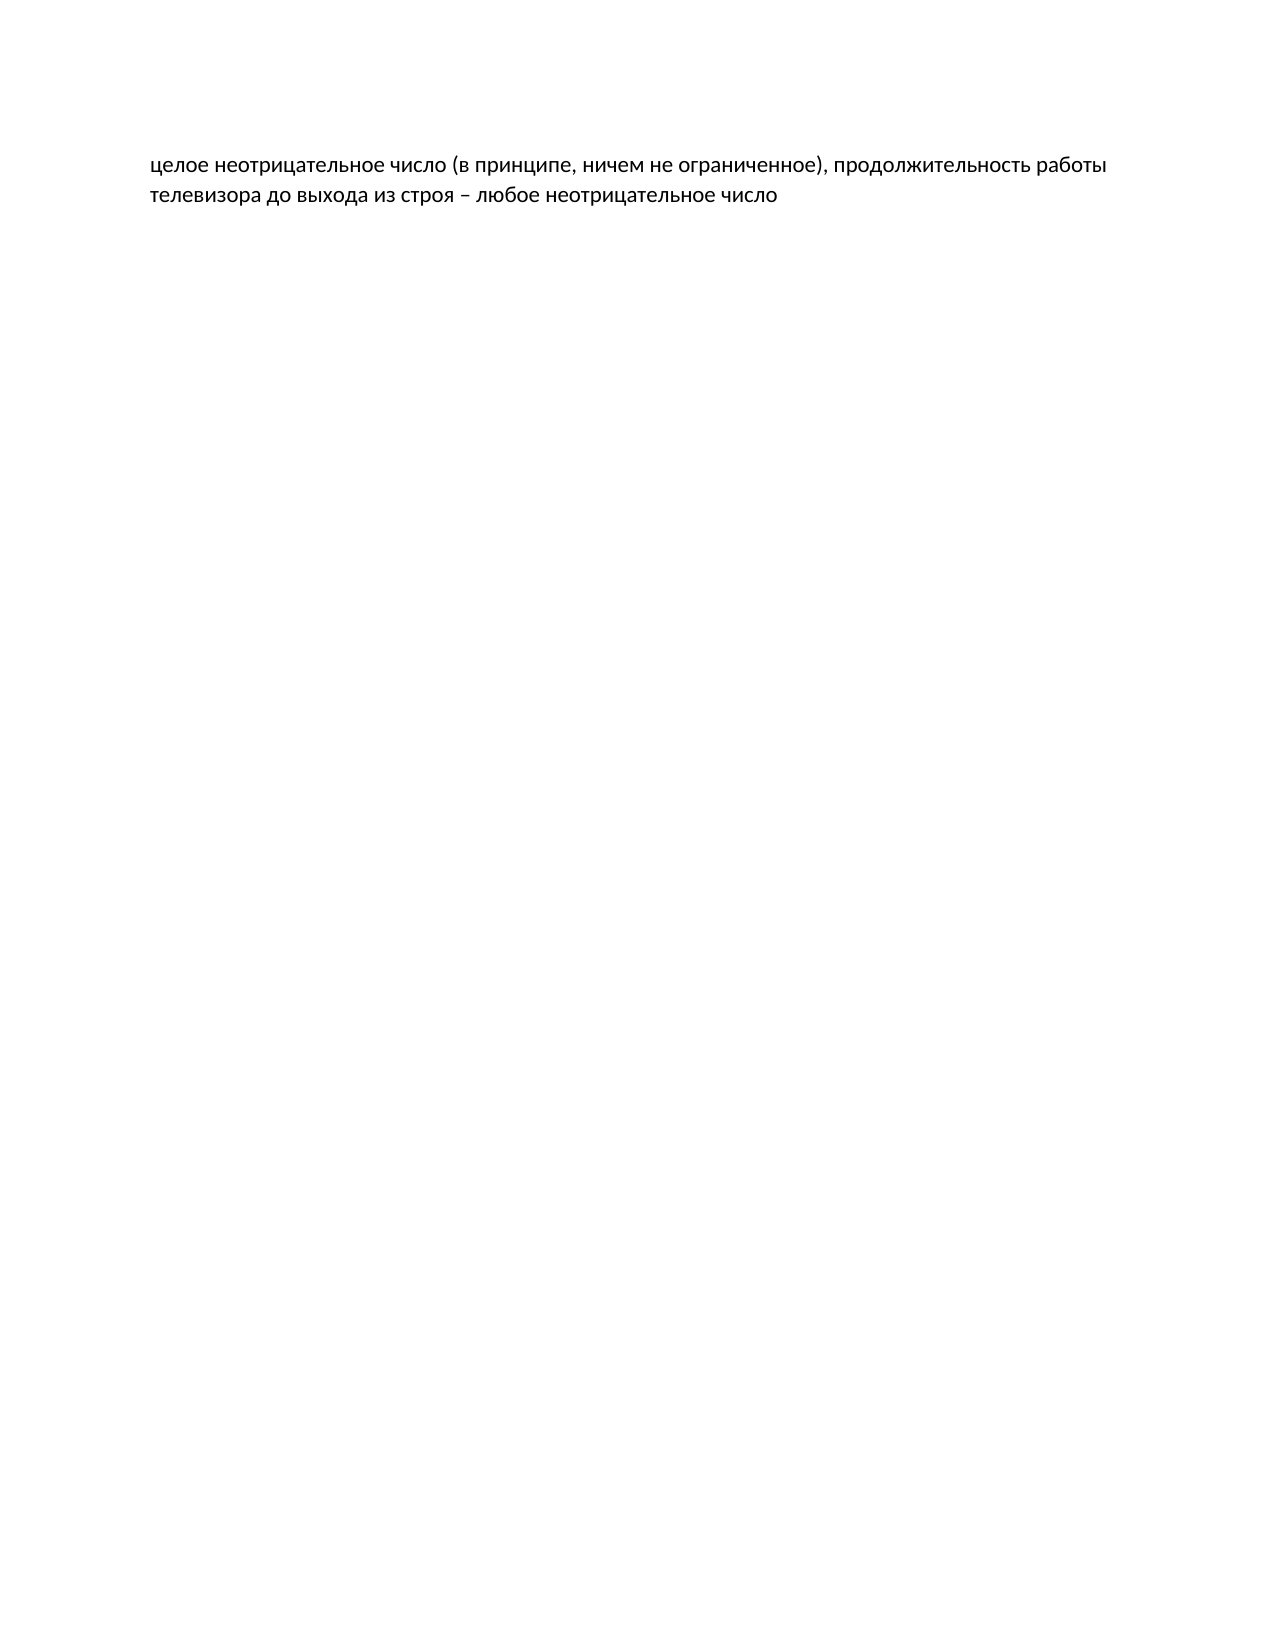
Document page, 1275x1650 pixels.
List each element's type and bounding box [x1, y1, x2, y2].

text [150, 150, 1125, 208]
